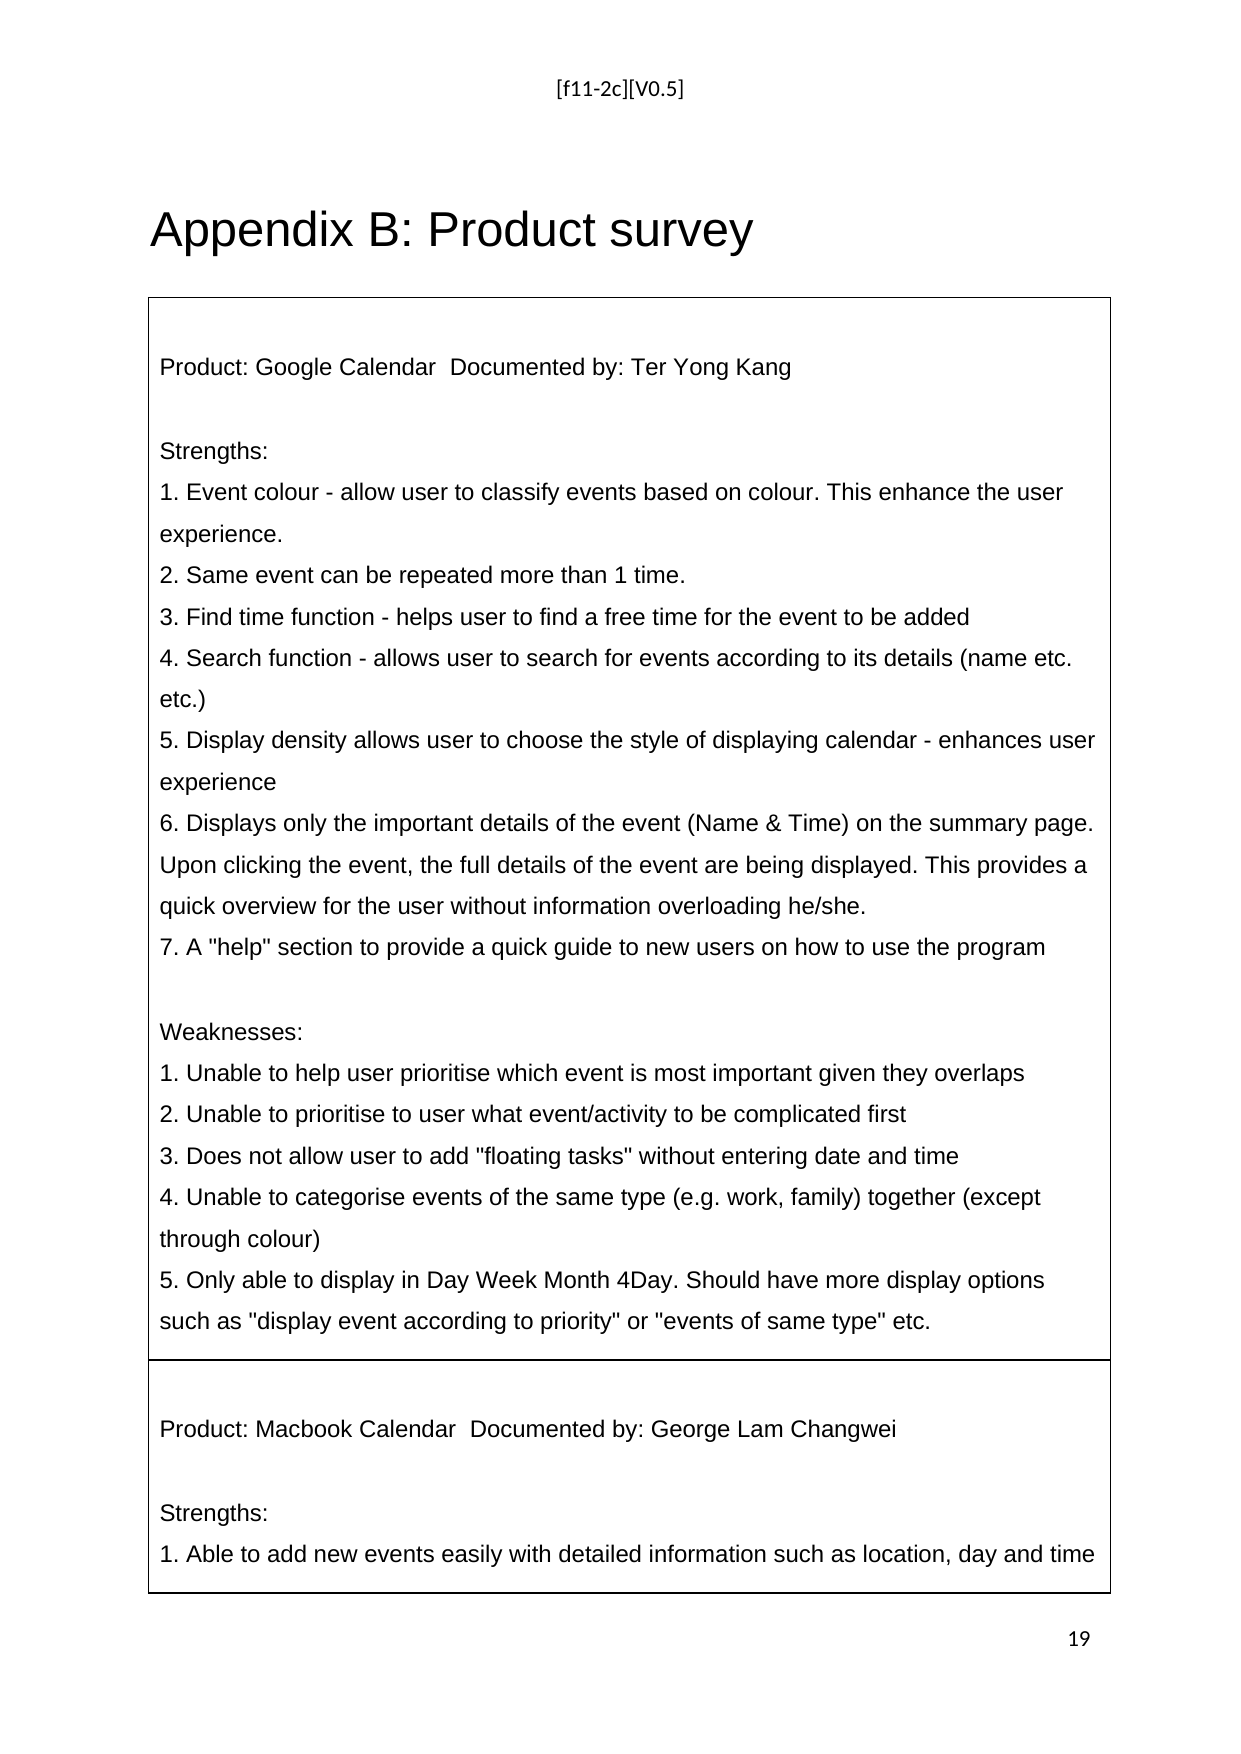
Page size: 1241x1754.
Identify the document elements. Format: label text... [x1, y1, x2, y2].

text Appendix B: Product survey [150, 200, 1090, 256]
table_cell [149, 1361, 1110, 1592]
table_header Product: Google Calendar Documented by: Ter Yong Kang Strengths: 1. Event colour - allow user to classify events based on colour. This enhance the user experience. 2. Same event can be repeated more than 1 time. 3. Find time function - helps user to find a free time for the event to be added 4. Search function - allows user to search for events according to its details (name etc. etc.) 5. Display density allows user to choose the style of displaying calendar - enhances user experience 6. Displays only the important details of the event (Name & Time) on the summary page. Upon clicking the event, the full details of the event are being displayed. This provides a quick overview for the user without information overloading he/she. 7. A "help" section to provide a quick guide to new users on how to use the program Weaknesses: 1. Unable to help user prioritise which event is most important given they overlaps 2. Unable to prioritise to user what event/activity to be complicated first 3. Does not allow user to add "floating tasks" without entering date and time 4. Unable to categorise events of the same type (e.g. work, family) together (except through colour) 5. Only able to display in Day Week Month 4Day. Should have more display options such as "display event according to priority" or "events of same type" etc. [149, 298, 1110, 1359]
